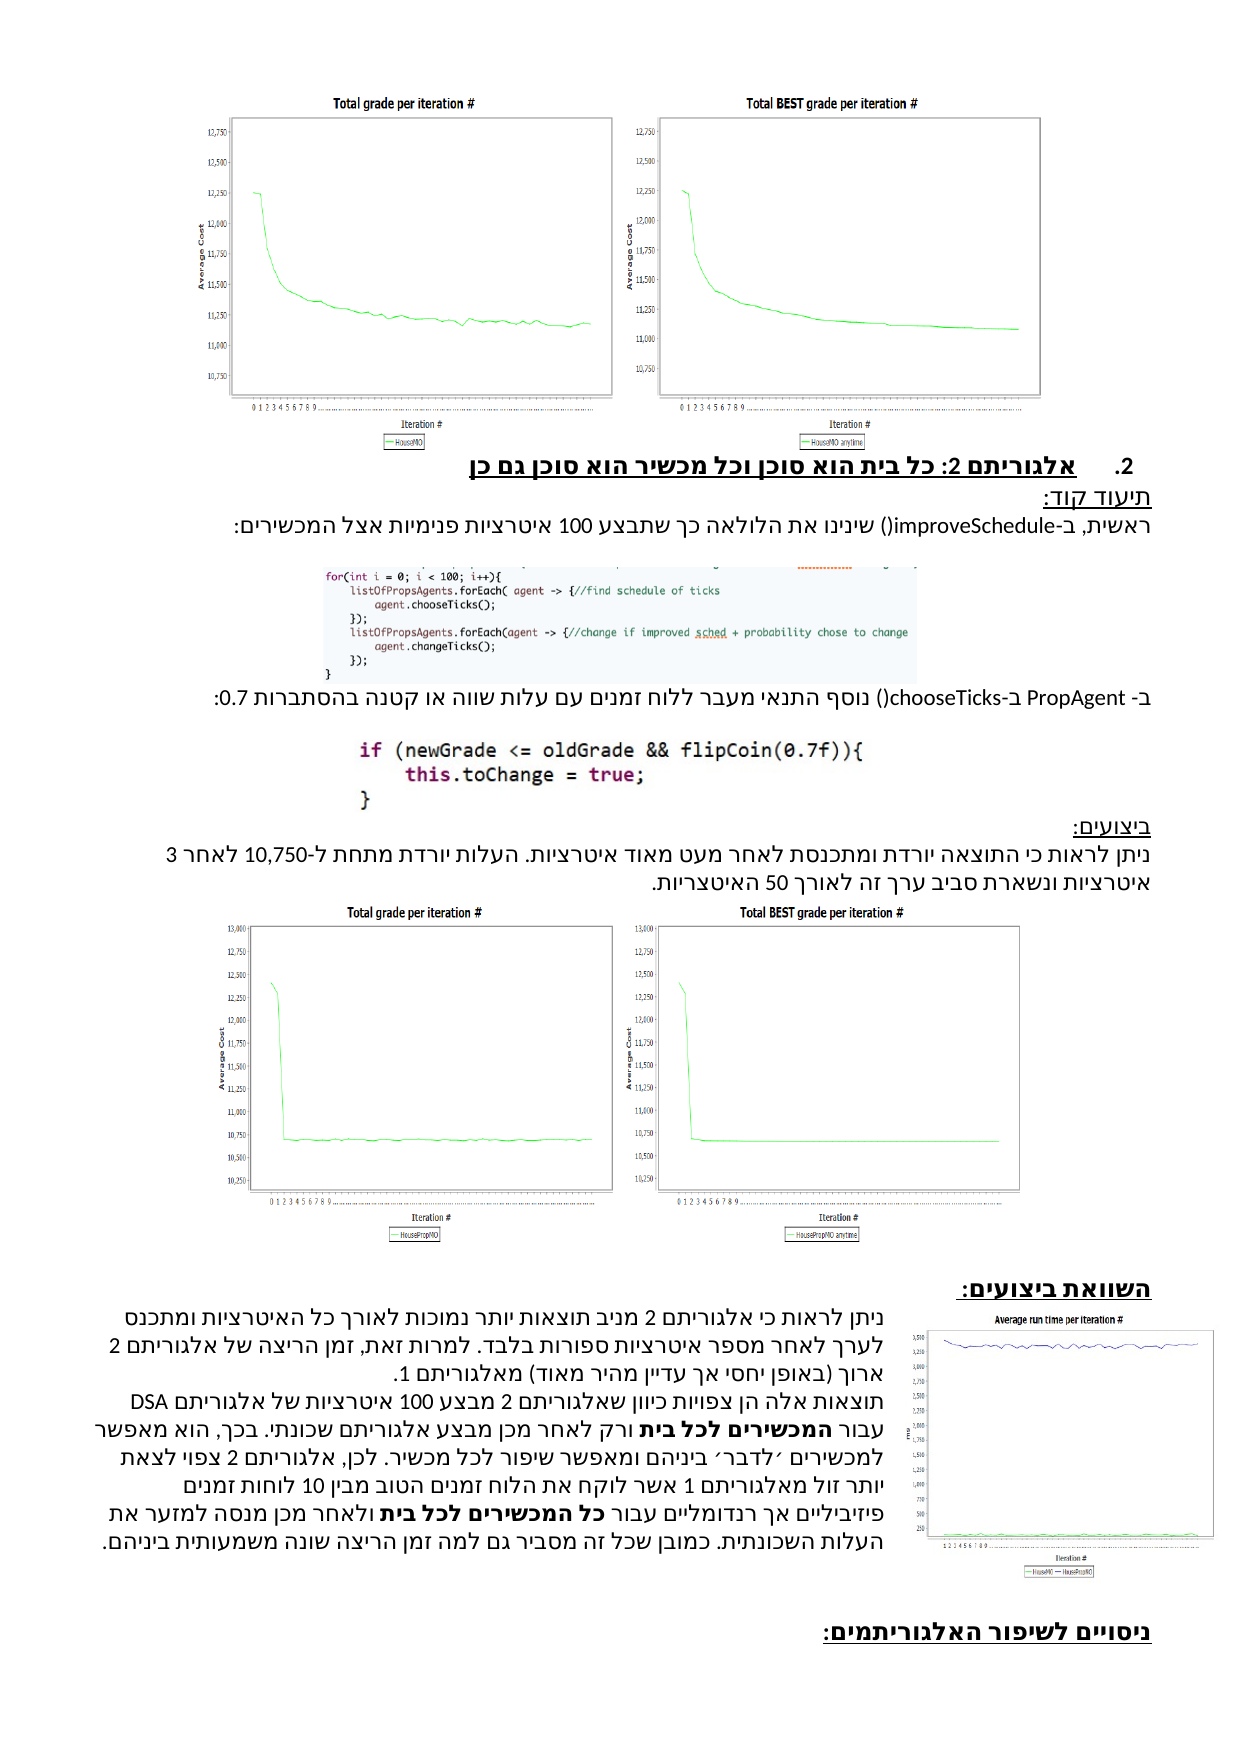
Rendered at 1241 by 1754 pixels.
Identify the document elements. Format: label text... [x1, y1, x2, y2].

picture [323, 567, 917, 684]
text תוצאות אלה הן צפויות כיוון שאלגוריתם 2 מבצע 100 איטרציות של אלגוריתם DSA עבור המכשירים לכל בית ורק לאחר מכן מבצע אלגוריתם שכונתי. בכך, הוא מאפשר למכשירים ׳לדבר׳ ביניהם ומאפשר שיפור לכל מכשיר. לכן, אלגוריתם 2 צפוי לצאת יותר זול מאלגוריתם 1 אשר לוקח את הלוח זמנים הטוב מבין 10 לוחות זמנים פיזיביליים אך רנדומליים עבור כל המכשירים לכל בית ולאחר מכן מנסה למזער את העלות השכונתית. כמובן שכל זה מסביר גם למה זמן הריצה שונה משמעותית ביניהם. [89, 1387, 903, 1556]
text ניסויים לשיפור האלגוריתמים: [89, 1617, 1152, 1647]
picture [194, 88, 1046, 451]
text ניתן לראות כי התוצאה יורדת ומתכנסת לאחר מעט מאוד איטרציות. העלות יורדת מתחת ל-10,750 לאחר 3 איטרציות ונשארת סביב ערך זה לאורך 50 האיטצריות. [89, 840, 1152, 896]
text ביצועים: [89, 812, 1152, 840]
picture [216, 896, 1024, 1243]
list אלגוריתם 2: כל בית הוא סוכן וכל מכשיר הוא סוכן גם כן [89, 451, 1114, 481]
text תיעוד קוד: [89, 481, 1152, 512]
text ראשית, ב-improveSchedule() שינינו את הלולאה כך שתבצע 100 איטרציות פנימיות אצל המכשירים: [89, 512, 1152, 539]
picture [903, 1305, 1232, 1589]
text השוואת ביצועים: [89, 1273, 1152, 1303]
text ניתן לראות כי אלגוריתם 2 מניב תוצאות יותר נמוכות לאורך כל האיטרציות ומתכנס לערך לאחר מספר איטרציות ספורות בלבד. למרות זאת, זמן הריצה של אלגוריתם 2 ארוך (באופן יחסי אך עדיין מהיר מאוד) מאלגוריתם 1. [89, 1303, 1152, 1387]
text ב- PropAgent ב-chooseTicks() נוסף התנאי מעבר ללוח זמנים עם עלות שווה או קטנה בהסתברות 0.7: [89, 683, 1152, 711]
picture [354, 739, 886, 813]
